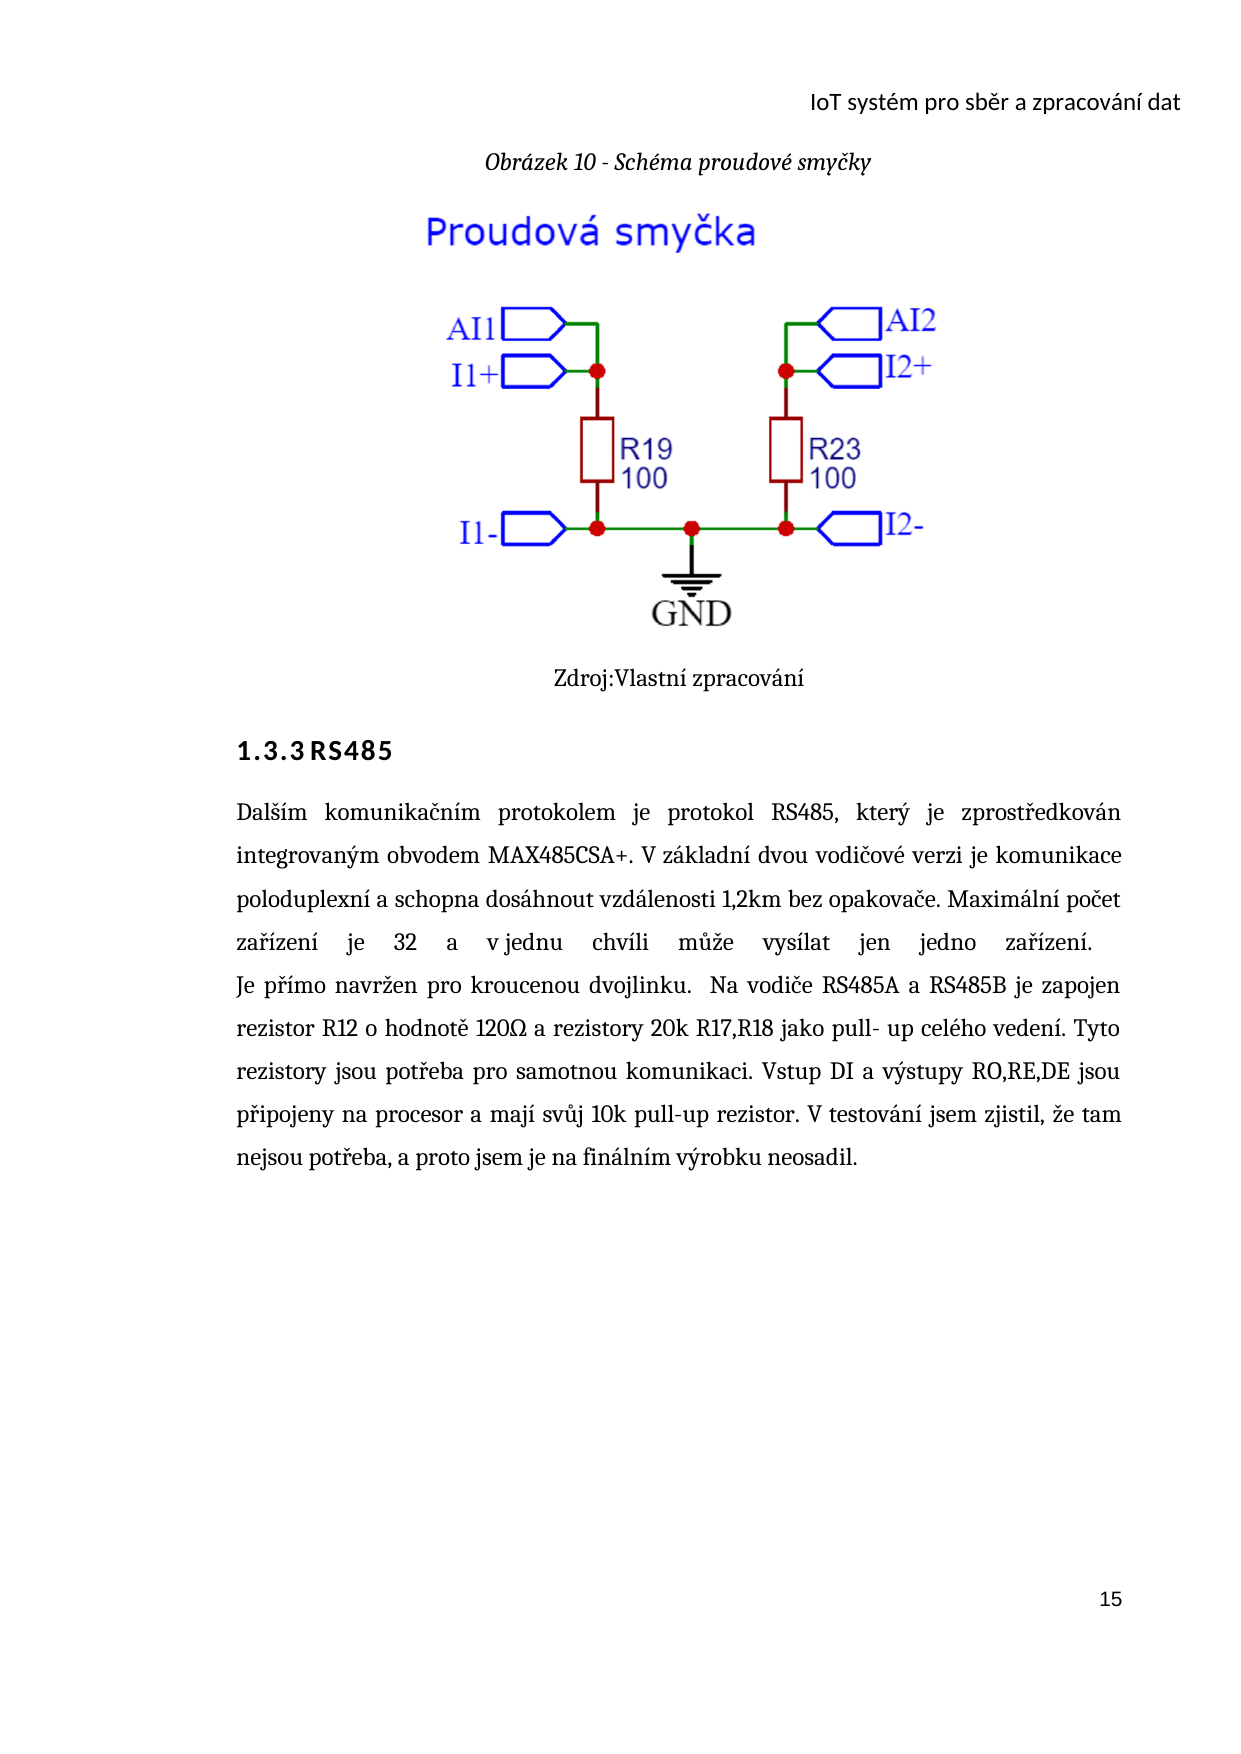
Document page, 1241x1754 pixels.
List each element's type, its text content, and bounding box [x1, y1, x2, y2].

text Dalším komunikačním protokolem je protokol RS485, který je zprostředkován integrovaným obvodem MAX485CSA+. V základní dvou vodičové verzi je komunikace poloduplexní a schopna dosáhnout vzdálenosti 1,2km bez opakovače. Maximální počet zařízení je 32 a v jednu chvíli může vysílat jen jedno zařízení. Je přímo navržen pro kroucenou dvojlinku. Na vodiče RS485A a RS485B je zapojen rezistor R12 o hodnotě 120Ω a rezistory 20k R17,R18 jako pull- up celého vedení. Tyto rezistory jsou potřeba pro samotnou komunikaci. Vstup DI a výstupy RO,RE,DE jsou připojeny na procesor a mají svůj 10k pull-up rezistor. V testování jsem zjistil, že tam nejsou potřeba, a proto jsem je na finálním výrobku neosadil. [236, 798, 1122, 1172]
picture [412, 203, 946, 638]
text Zdroj:Vlastní zpracování [236, 664, 1122, 693]
text Obrázek 10 - Schéma proudové smyčky [236, 148, 1122, 176]
subtitle RS485 [236, 732, 1122, 768]
